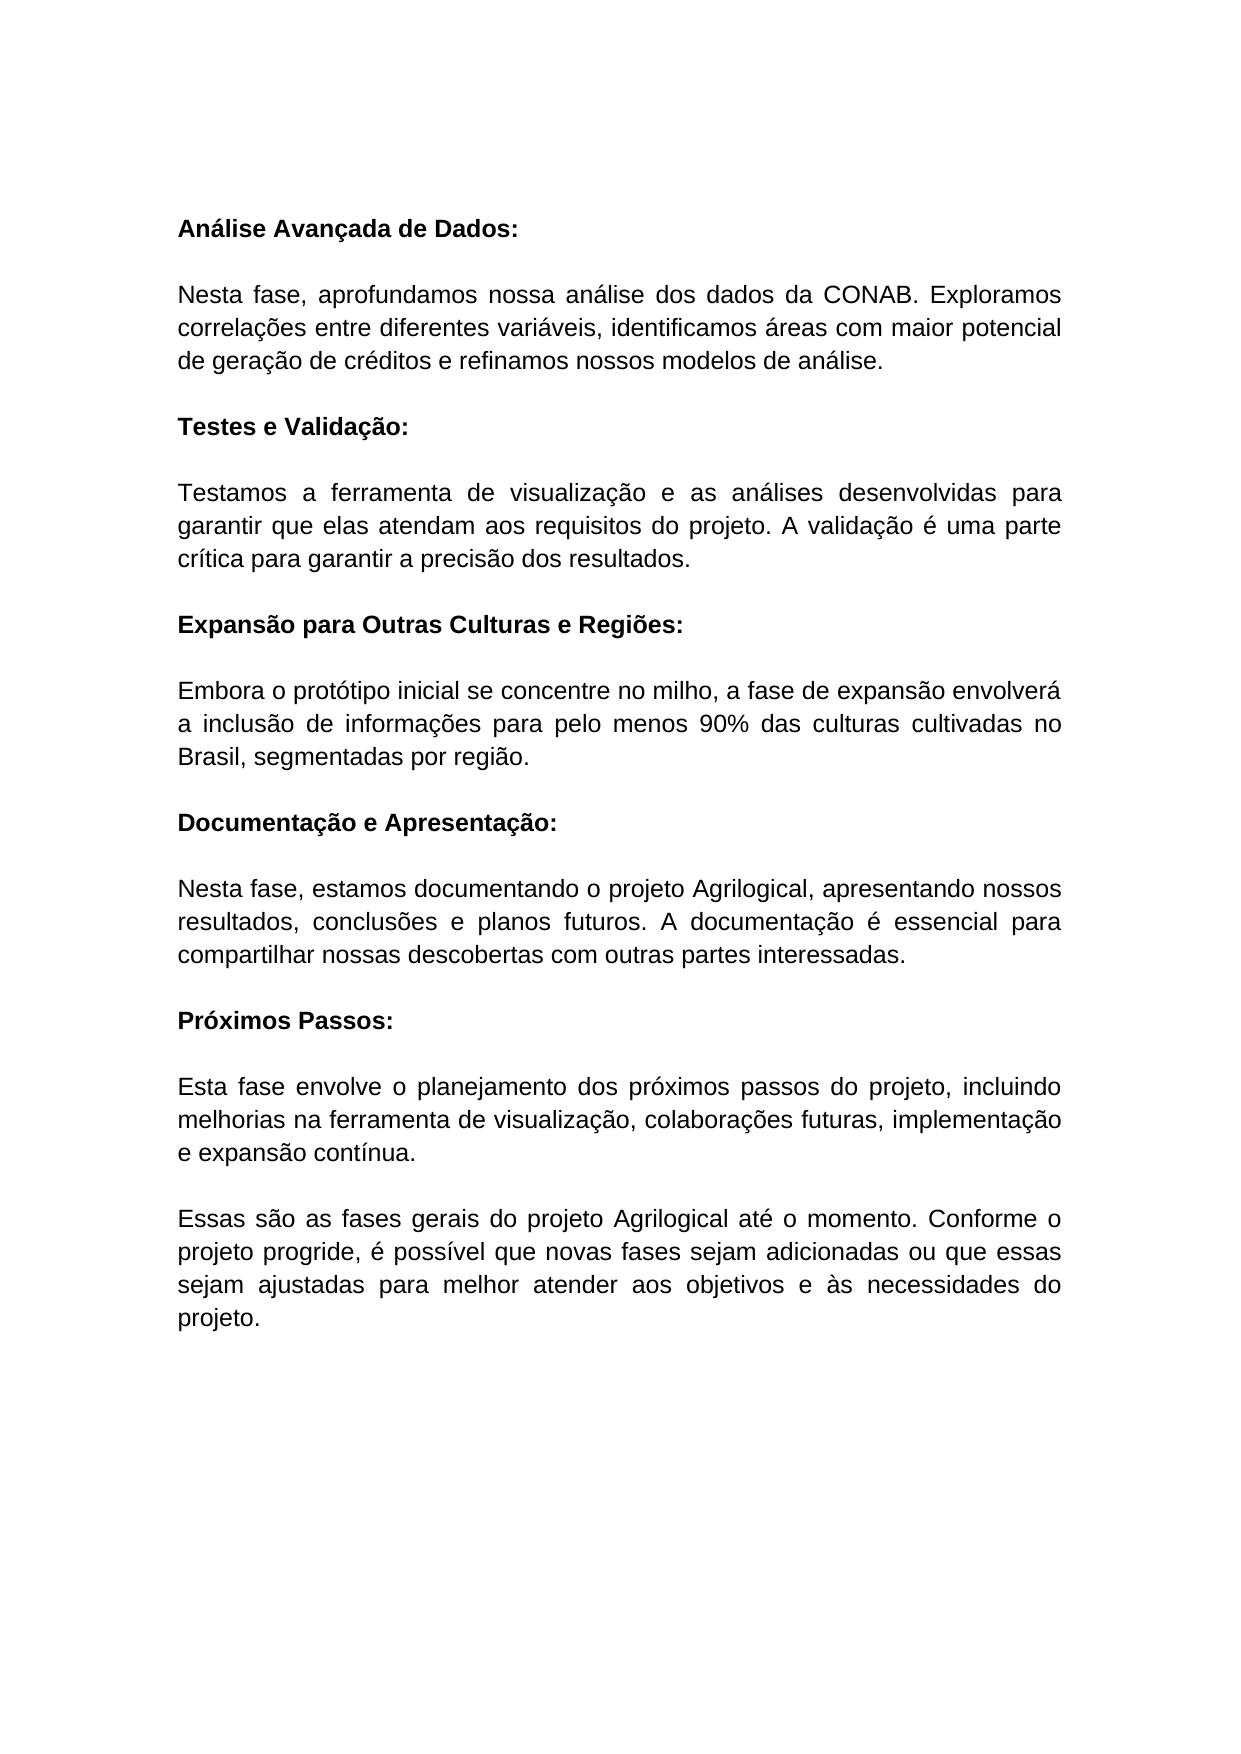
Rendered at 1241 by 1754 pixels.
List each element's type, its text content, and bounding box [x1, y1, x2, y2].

text Nesta fase, aprofundamos nossa análise dos dados da CONAB. Exploramos correlações entre diferentes variáveis, identificamos áreas com maior potencial de geração de créditos e refinamos nossos modelos de análise. [177, 280, 1063, 374]
text Análise Avançada de Dados: [177, 214, 1063, 242]
text Próximos Passos: [177, 1006, 1063, 1035]
text Testamos a ferramenta de visualização e as análises desenvolvidas para garantir que elas atendam aos requisitos do projeto. A validação é uma parte crítica para garantir a precisão dos resultados. [177, 478, 1063, 573]
text Testes e Validação: [177, 412, 1063, 441]
text Documentação e Apresentação: [177, 808, 1063, 837]
text Esta fase envolve o planejamento dos próximos passos do projeto, incluindo melhorias na ferramenta de visualização, colaborações futuras, implementação e expansão contínua. [177, 1072, 1063, 1167]
text Essas são as fases gerais do projeto Agrilogical até o momento. Conforme o projeto progride, é possível que novas fases sejam adicionadas ou que essas sejam ajustadas para melhor atender aos objetivos e às necessidades do projeto. [177, 1204, 1063, 1332]
text Expansão para Outras Culturas e Regiões: [177, 610, 1063, 639]
text Embora o protótipo inicial se concentre no milho, a fase de expansão envolverá a inclusão de informações para pelo menos 90% das culturas cultivadas no Brasil, segmentadas por região. [177, 676, 1063, 771]
text Nesta fase, estamos documentando o projeto Agrilogical, apresentando nossos resultados, conclusões e planos futuros. A documentação é essencial para compartilhar nossas descobertas com outras partes interessadas. [177, 874, 1063, 969]
